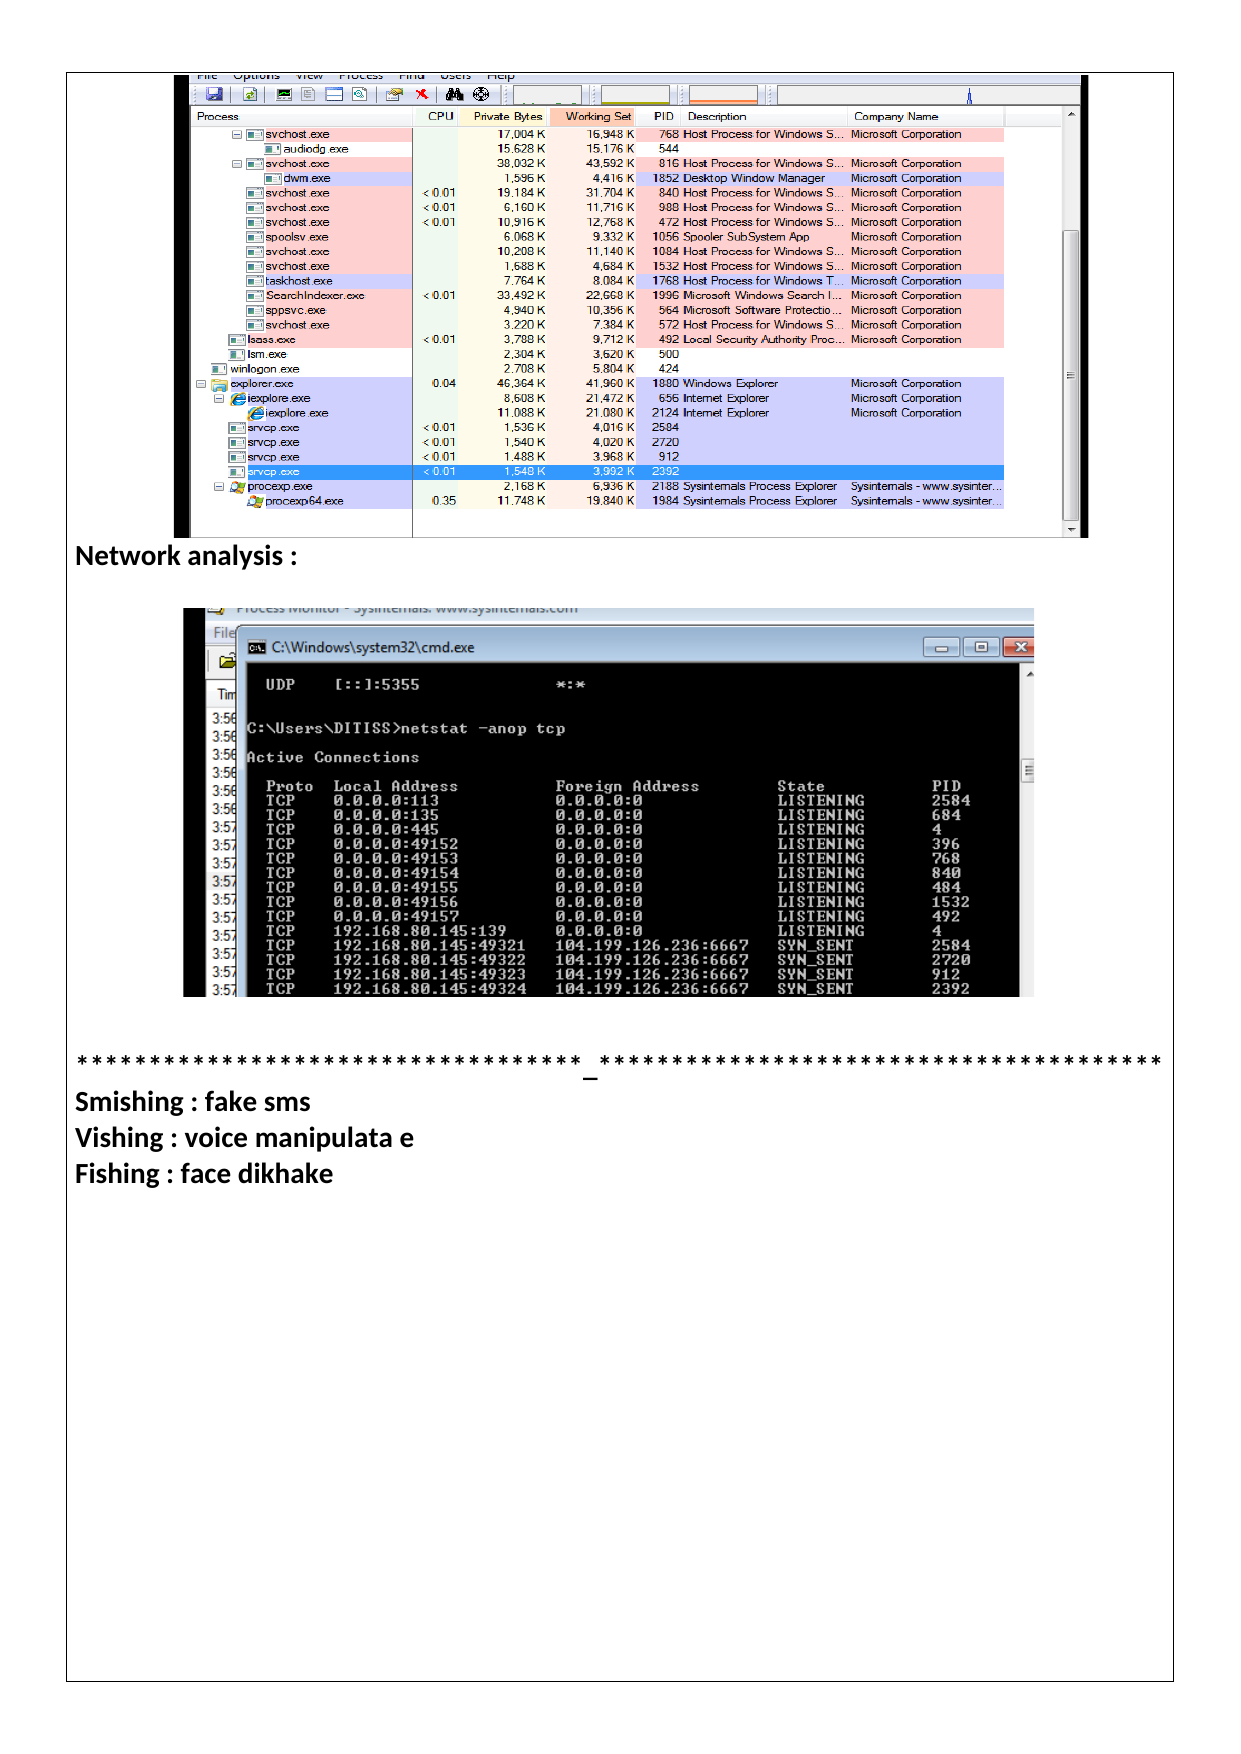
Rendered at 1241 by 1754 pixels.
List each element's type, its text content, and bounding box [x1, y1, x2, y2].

text Fishing : face dikhake [75, 1155, 1165, 1190]
text Smishing : fake sms [75, 1083, 1165, 1119]
text Network analysis : [75, 537, 1165, 573]
picture [183, 608, 1035, 997]
picture [173, 75, 1089, 538]
text Vishing : voice manipulata e [75, 1119, 1165, 1155]
text ***********************************_*************************************** [75, 1048, 1165, 1083]
